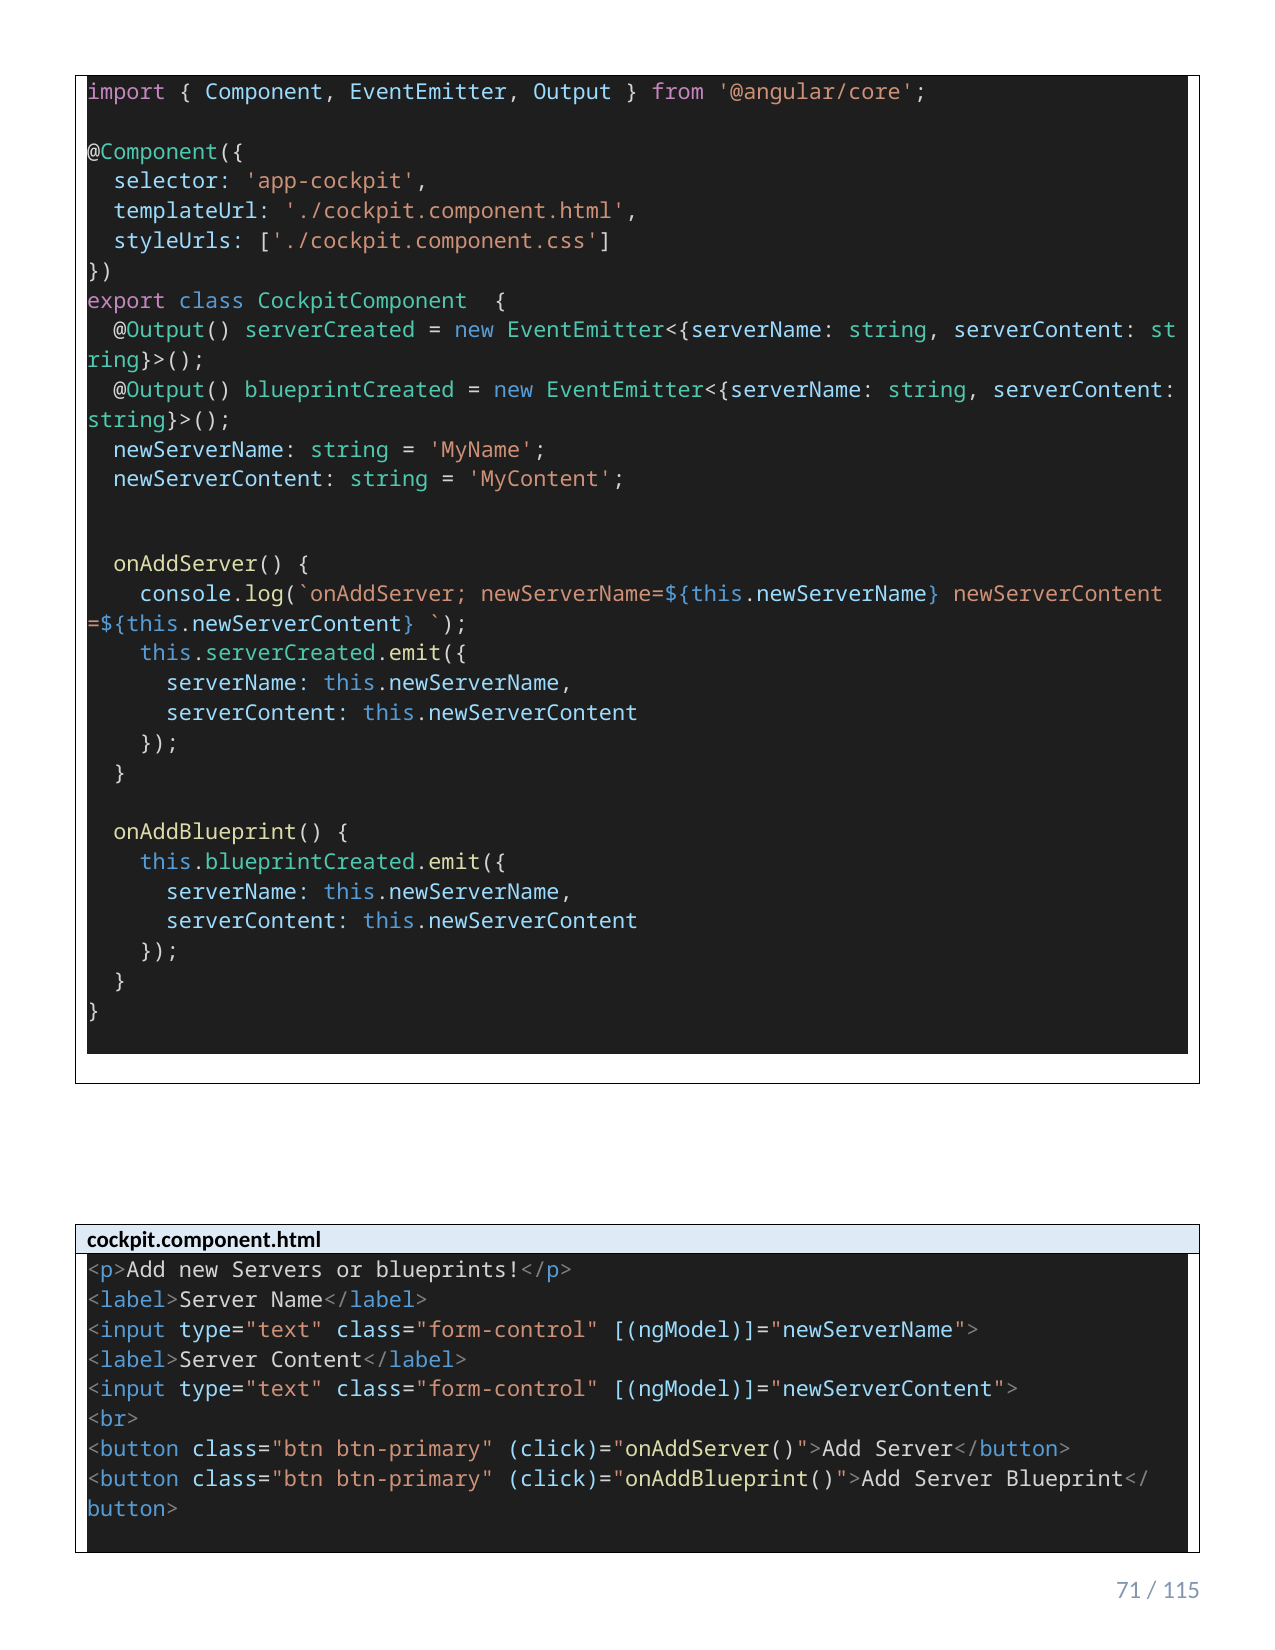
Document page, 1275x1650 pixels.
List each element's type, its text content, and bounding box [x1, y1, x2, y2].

table_header cockpit.component.html [76, 1225, 1199, 1253]
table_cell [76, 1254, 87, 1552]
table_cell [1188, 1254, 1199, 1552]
table_cell import { Component, EventEmitter, Output } from '@angular/core'; @Component({ selector: 'app-cockpit', templateUrl: './cockpit.component.html', styleUrls: ['./cockpit.component.css'] }) export class CockpitComponent { @Output() serverCreated = new EventEmitter<{serverName: string, serverContent: string}>(); @Output() blueprintCreated = new EventEmitter<{serverName: string, serverContent: string}>(); newServerName: string = 'MyName'; newServerContent: string = 'MyContent'; onAddServer() { console.log(`onAddServer; newServerName=${this.newServerName} newServerContent=${this.newServerContent} `); this.serverCreated.emit({ serverName: this.newServerName, serverContent: this.newServerContent }); } onAddBlueprint() { this.blueprintCreated.emit({ serverName: this.newServerName, serverContent: this.newServerContent }); } } [76, 76, 1199, 1082]
